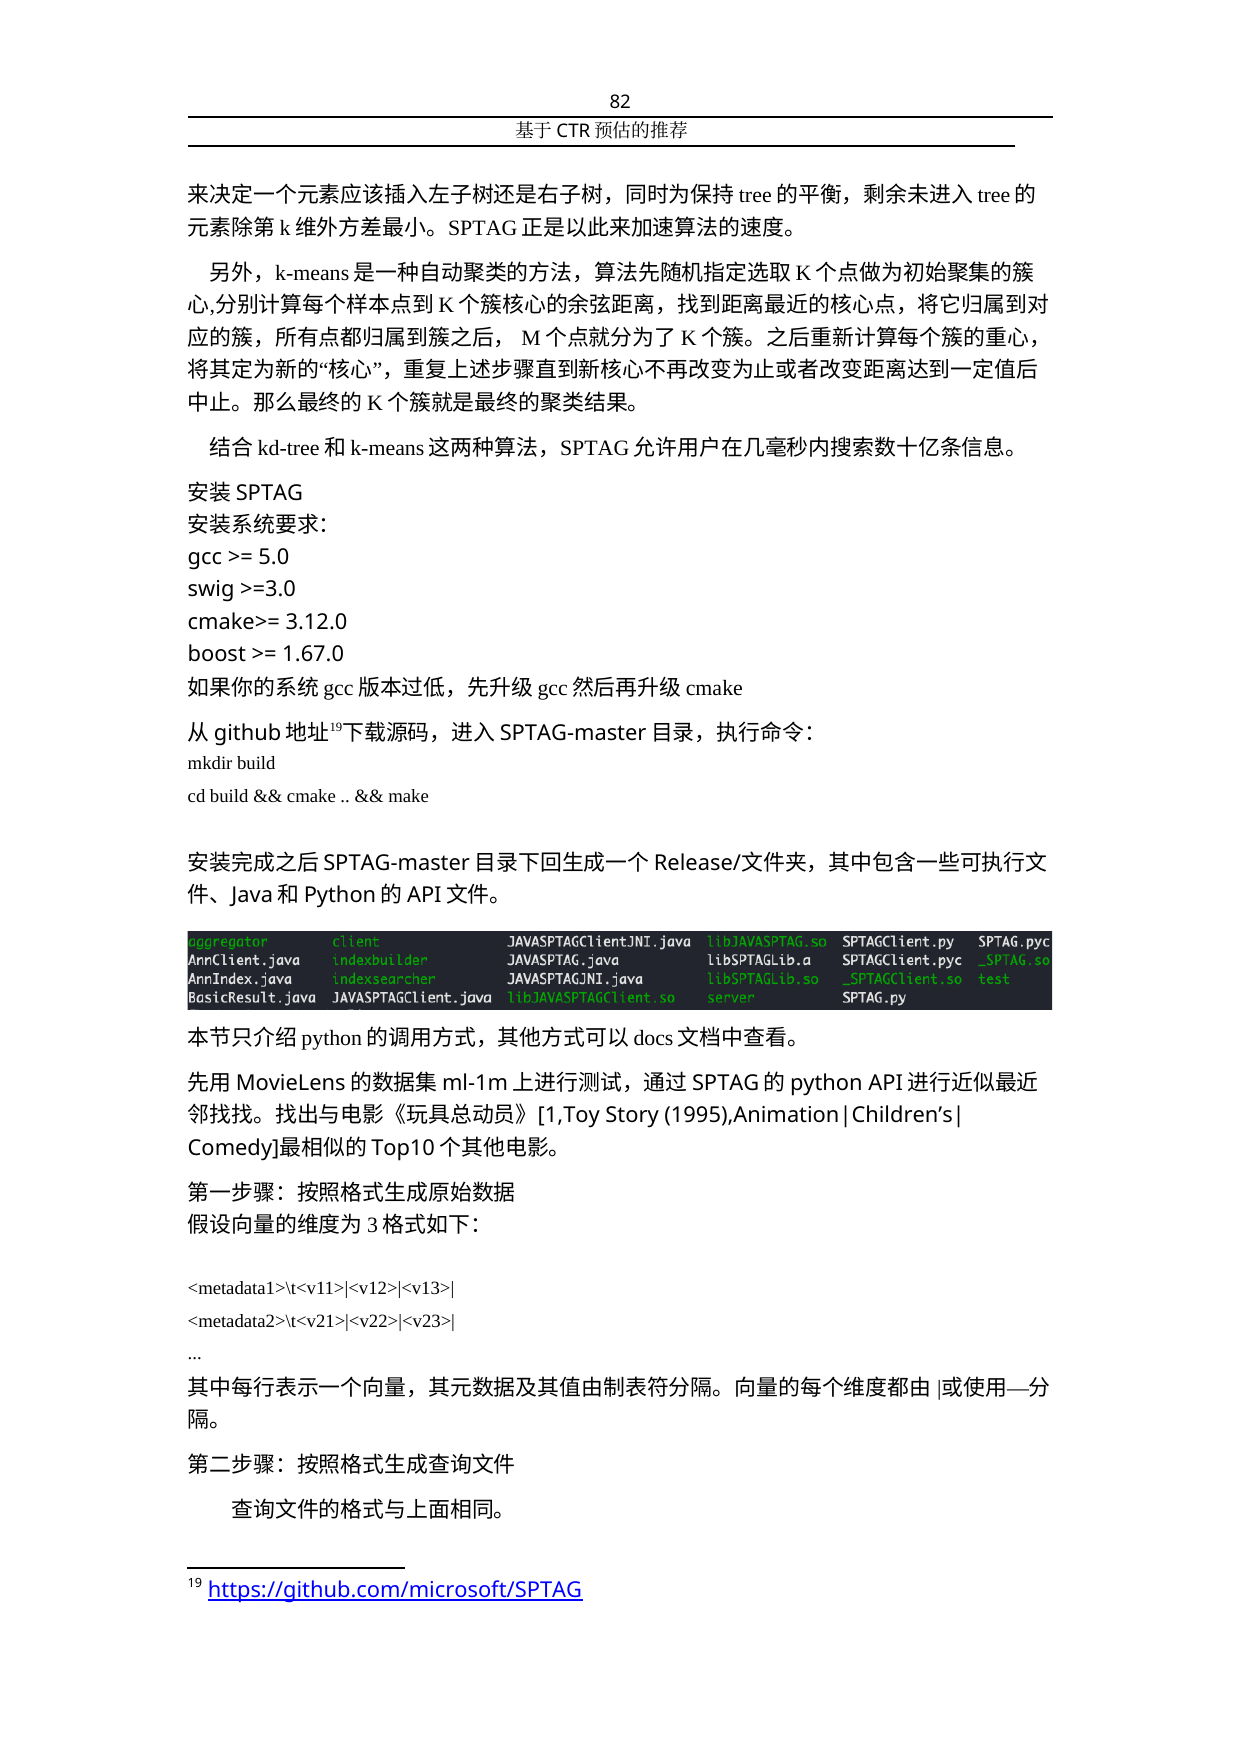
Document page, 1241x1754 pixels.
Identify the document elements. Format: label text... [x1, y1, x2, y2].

text 先用MovieLens的数据集ml-1m上进行测试，通过SPTAG的python API进行近似最近邻找找。找出与电影《玩具总动员》[1,Toy Story (1995),Animation|Children’s|Comedy]最相似的Top10个其他电影。 [187, 1064, 1053, 1162]
text 结合kd-tree和k-means这两种算法，SPTAG允许用户在几毫秒内搜索数十亿条信息。 [187, 429, 1053, 462]
text 如果你的系统gcc版本过低，先升级gcc然后再升级cmake [187, 669, 1053, 702]
list cmake>= 3.12.0 [187, 604, 1053, 637]
list 安装SPTAG [187, 474, 1053, 507]
list boost >= 1.67.0 [187, 637, 1053, 669]
text 其中每行表示一个向量，其元数据及其值由制表符分隔。向量的每个维度都由 |或使用—分隔。 [187, 1369, 1053, 1434]
text cd build && cmake .. && make [187, 779, 1053, 812]
text 另外，k-means是一种自动聚类的方法，算法先随机指定选取K个点做为初始聚集的簇心,分别计算每个样本点到K个簇核心的余弦距离，找到距离最近的核心点，将它归属到对应的簇，所有点都归属到簇之后， M个点就分为了K个簇。之后重新计算每个簇的重心，将其定为新的“核心”，重复上述步骤直到新核心不再改变为止或者改变距离达到一定值后中止。那么最终的K个簇就是最终的聚类结果。 [187, 254, 1053, 417]
text <metadata1>\t<v11>|<v12>|<v13>| [187, 1272, 1053, 1304]
text 查询文件的格式与上面相同。 [231, 1492, 1053, 1524]
list 安装系统要求： [187, 507, 1053, 539]
text ... [187, 1337, 1053, 1369]
list 假设向量的维度为3格式如下： [187, 1207, 1053, 1239]
text <metadata2>\t<v21>|<v22>|<v23>| [187, 1304, 1053, 1337]
text 第二步骤：按照格式生成查询文件 [187, 1447, 1053, 1479]
list swig >=3.0 [187, 572, 1053, 604]
picture [187, 931, 1053, 1010]
list 第一步骤：按照格式生成原始数据 [187, 1174, 1053, 1207]
text mkdir build [187, 747, 1053, 779]
text 安装完成之后SPTAG-master目录下回生成一个Release/文件夹，其中包含一些可执行文件、Java和Python的API文件。 [187, 844, 1053, 909]
text 本节只介绍python的调用方式，其他方式可以docs文档中查看。 [187, 1019, 1053, 1052]
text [187, 177, 1053, 242]
list gcc >= 5.0 [187, 539, 1053, 572]
list 从github地址下载源码，进入SPTAG-master目录，执行命令： [187, 714, 1053, 747]
